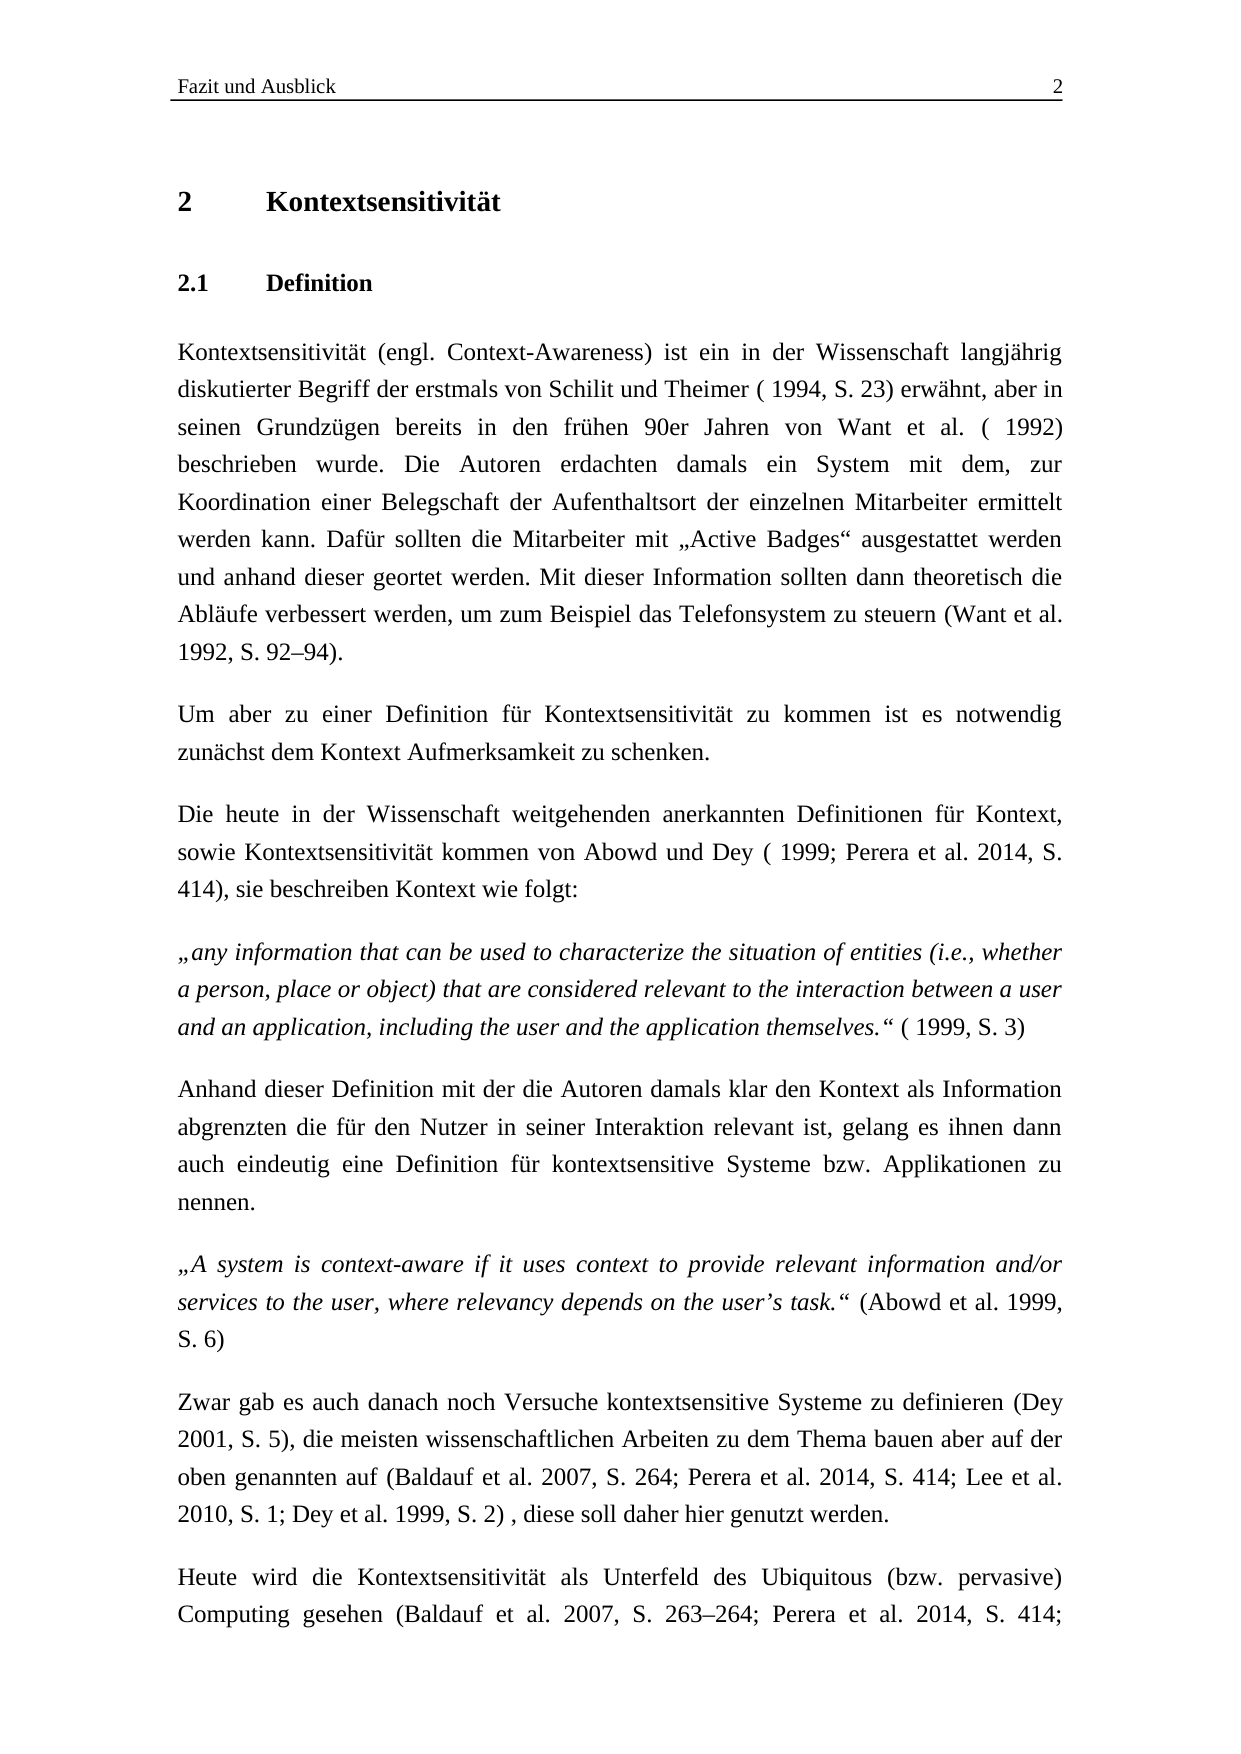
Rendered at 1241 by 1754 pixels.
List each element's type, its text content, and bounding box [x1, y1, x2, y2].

text Anhand dieser Definition mit der die Autoren damals klar den Kontext als Information abgrenzten die für den Nutzer in seiner Interaktion relevant ist, gelang es ihnen dann auch eindeutig eine Definition für kontextsensitive Systeme bzw. Applikationen zu nennen. [177, 1065, 1063, 1215]
text Kontextsensitivität (engl. Context-Awareness) ist ein in der Wissenschaft langjährig diskutierter Begriff der erstmals von Schilit und Theimer ( 1994, S. 23) erwähnt, aber in seinen Grundzügen bereits in den frühen 90er Jahren von Want et al. ( 1992) beschrieben wurde. Die Autoren erdachten damals ein System mit dem, zur Koordination einer Belegschaft der Aufenthaltsort der einzelnen Mitarbeiter ermittelt werden kann. Dafür sollten die Mitarbeiter mit „Active Badges“ ausgestattet werden und anhand dieser geortet werden. Mit dieser Information sollten dann theoretisch die Abläufe verbessert werden, um zum Beispiel das Telefonsystem zu steuern (Want et al. 1992, S. 92–94). [177, 328, 1063, 665]
text Zwar gab es auch danach noch Versuche kontextsensitive Systeme zu definieren (Dey 2001, S. 5), die meisten wissenschaftlichen Arbeiten zu dem Thema bauen aber auf der oben genannten auf (Baldauf et al. 2007, S. 264; Perera et al. 2014, S. 414; Lee et al. 2010, S. 1; Dey et al. 1999, S. 2) , diese soll daher hier genutzt werden. [177, 1378, 1063, 1528]
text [177, 1553, 1063, 1628]
subtitle Definition [177, 268, 1063, 297]
text Um aber zu einer Definition für Kontextsensitivität zu kommen ist es notwendig zunächst dem Kontext Aufmerksamkeit zu schenken. [177, 690, 1063, 765]
text „A system is context-aware if it uses context to provide relevant information and/or services to the user, where relevancy depends on the user’s task.“ (Abowd et al. 1999, S. 6) [177, 1240, 1063, 1353]
text „any information that can be used to characterize the situation of entities (i.e., whether a person, place or object) that are considered relevant to the interaction between a user and an application, including the user and the application themselves.“ ( 1999, S. 3) [177, 928, 1063, 1040]
subtitle Kontextsensitivität [177, 184, 1063, 218]
text Die heute in der Wissenschaft weitgehenden anerkannten Definitionen für Kontext, sowie Kontextsensitivität kommen von Abowd und Dey ( 1999; Perera et al. 2014, S. 414), sie beschreiben Kontext wie folgt: [177, 790, 1063, 903]
